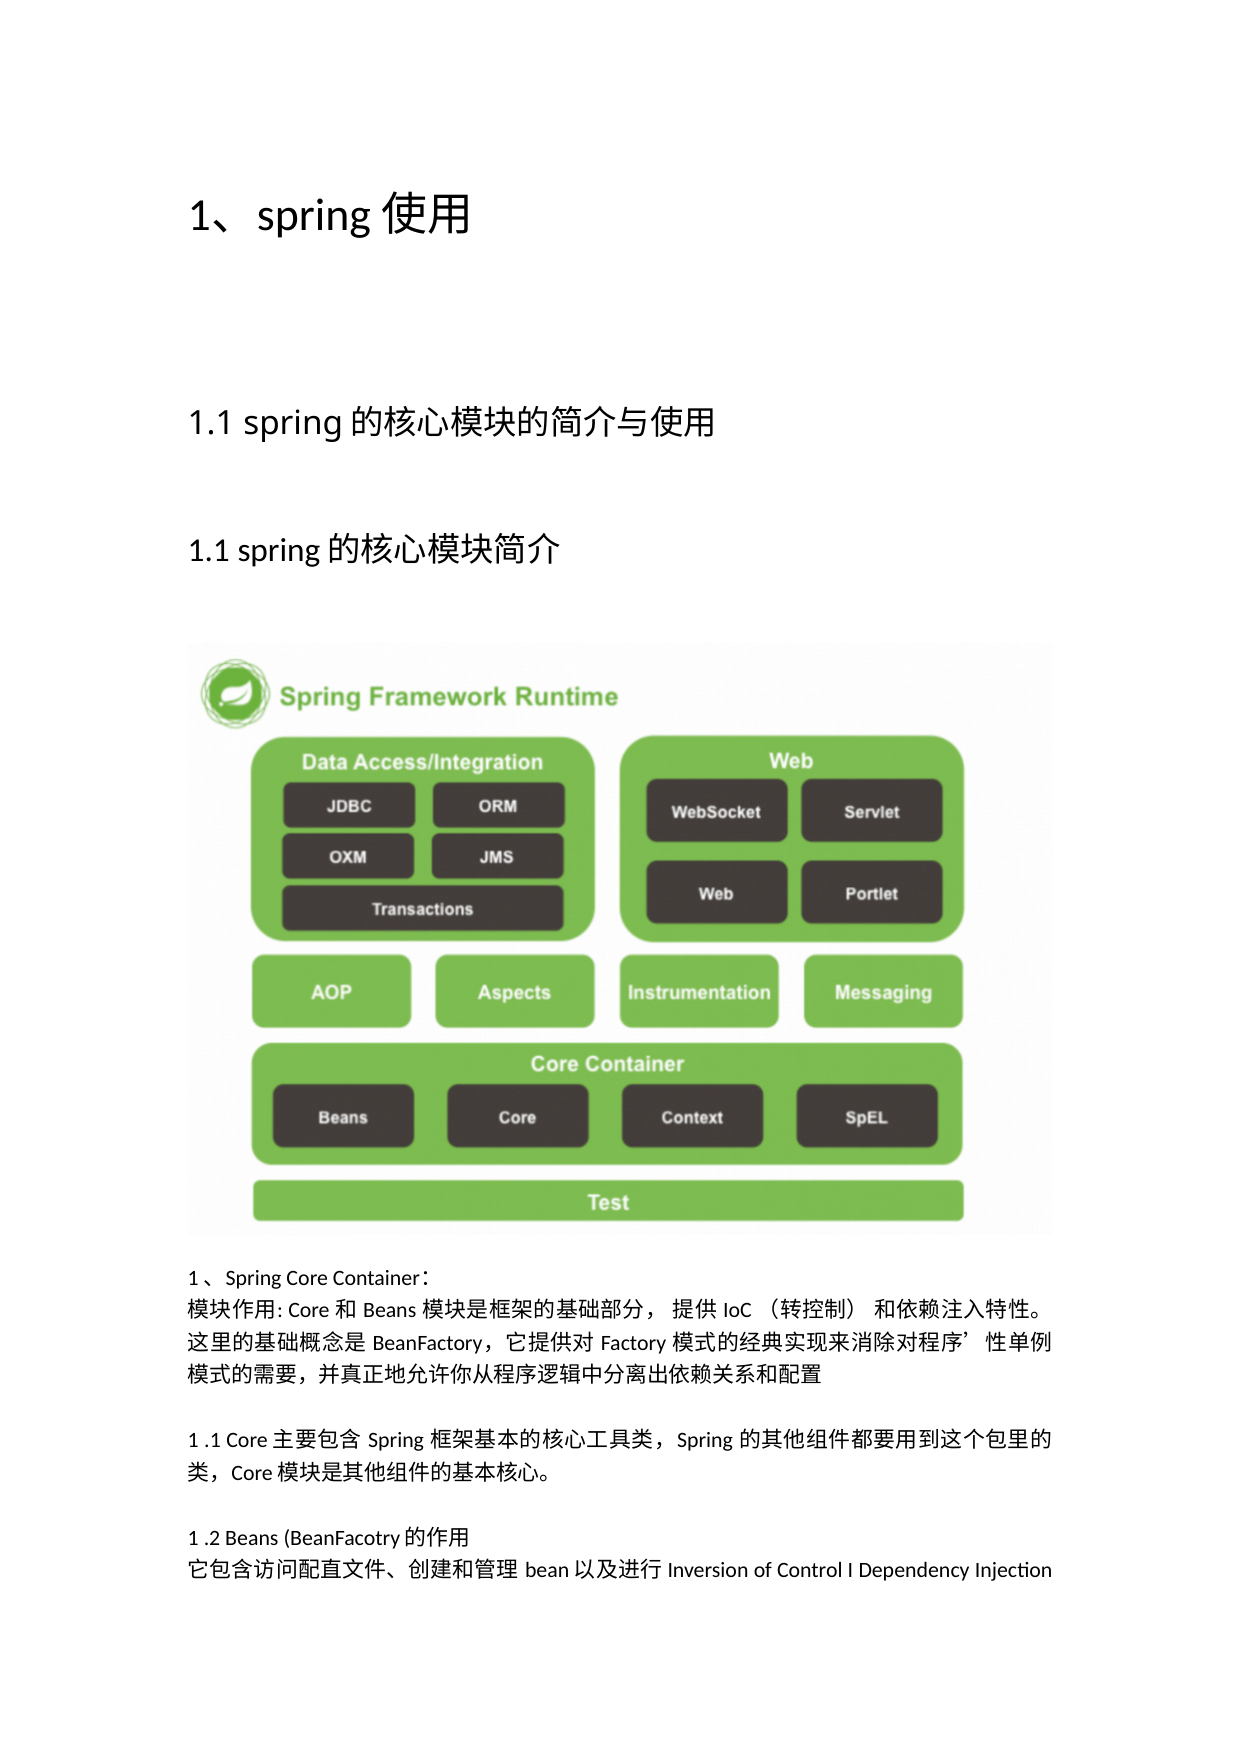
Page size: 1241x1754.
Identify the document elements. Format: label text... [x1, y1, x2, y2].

subtitle 1.1 spring的核心模块简介 [187, 515, 1053, 580]
subtitle 1、spring 使用 [187, 162, 1053, 259]
text 1 、Spring Core Container： 模块作用: Core 和 Beans 模块是框架的基础部分， 提供 IoC （转控制） 和依赖注入特性。 这里的基础概念是 BeanFactory，它提供对 Factory 模式的经典实现来消除对程序’性单例模式的需要，并真正地允许你从程序逻辑中分离出依赖关系和配置 [187, 1259, 1053, 1389]
text 1 .1 Core主要包含 Spring 框架基本的核心工具类，Spring 的其他组件都要用到这个包里的类，Core模块是其他组件的基本核心。 [187, 1422, 1053, 1519]
picture [187, 642, 1053, 1236]
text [187, 1519, 1053, 1584]
subtitle 1.1 spring的核心模块的简介与使用 [187, 387, 1053, 452]
